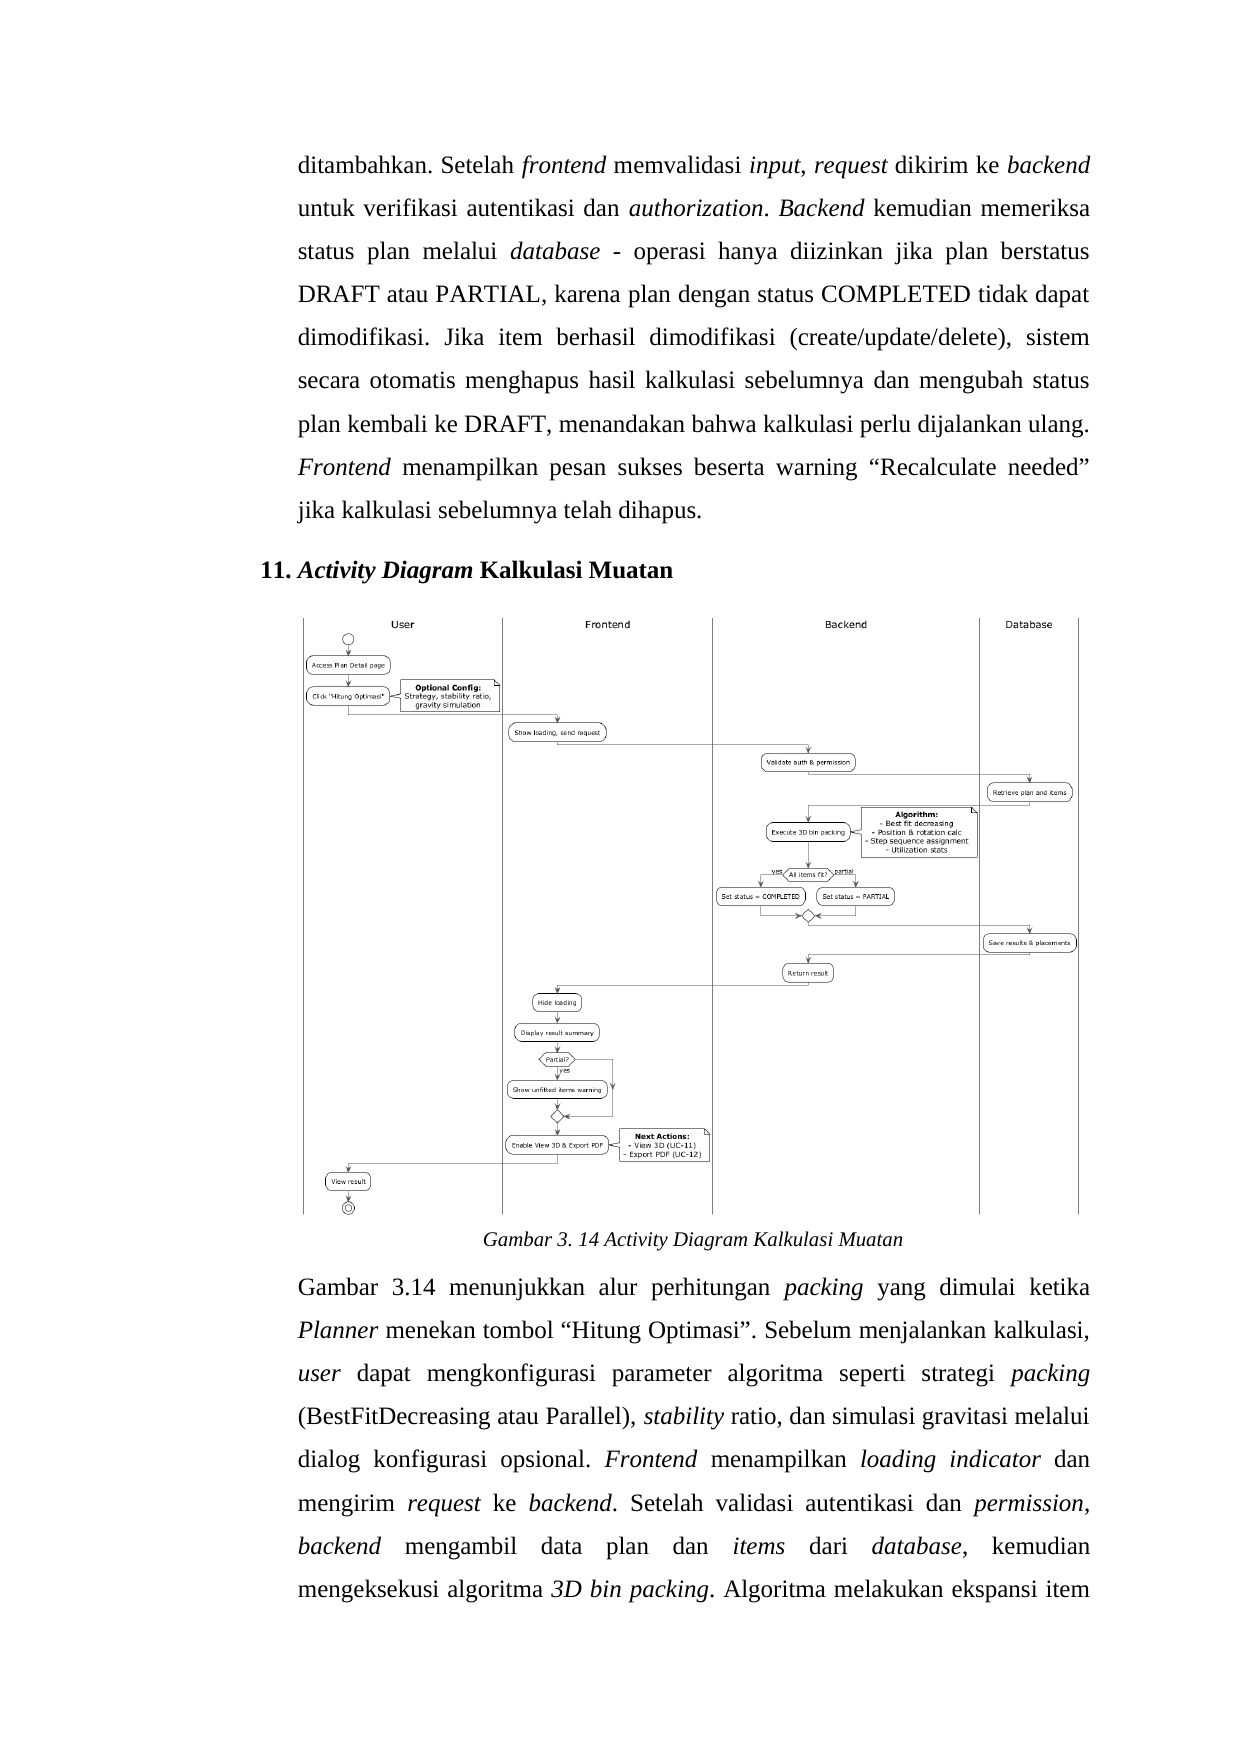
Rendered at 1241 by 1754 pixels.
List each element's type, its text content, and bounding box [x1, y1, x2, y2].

list Activity Diagram Kalkulasi Muatan [260, 555, 1090, 583]
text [298, 1272, 1090, 1603]
text Gambar 3. 14 Activity Diagram Kalkulasi Muatan [223, 1227, 1090, 1251]
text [298, 150, 1090, 524]
picture [297, 614, 1086, 1217]
